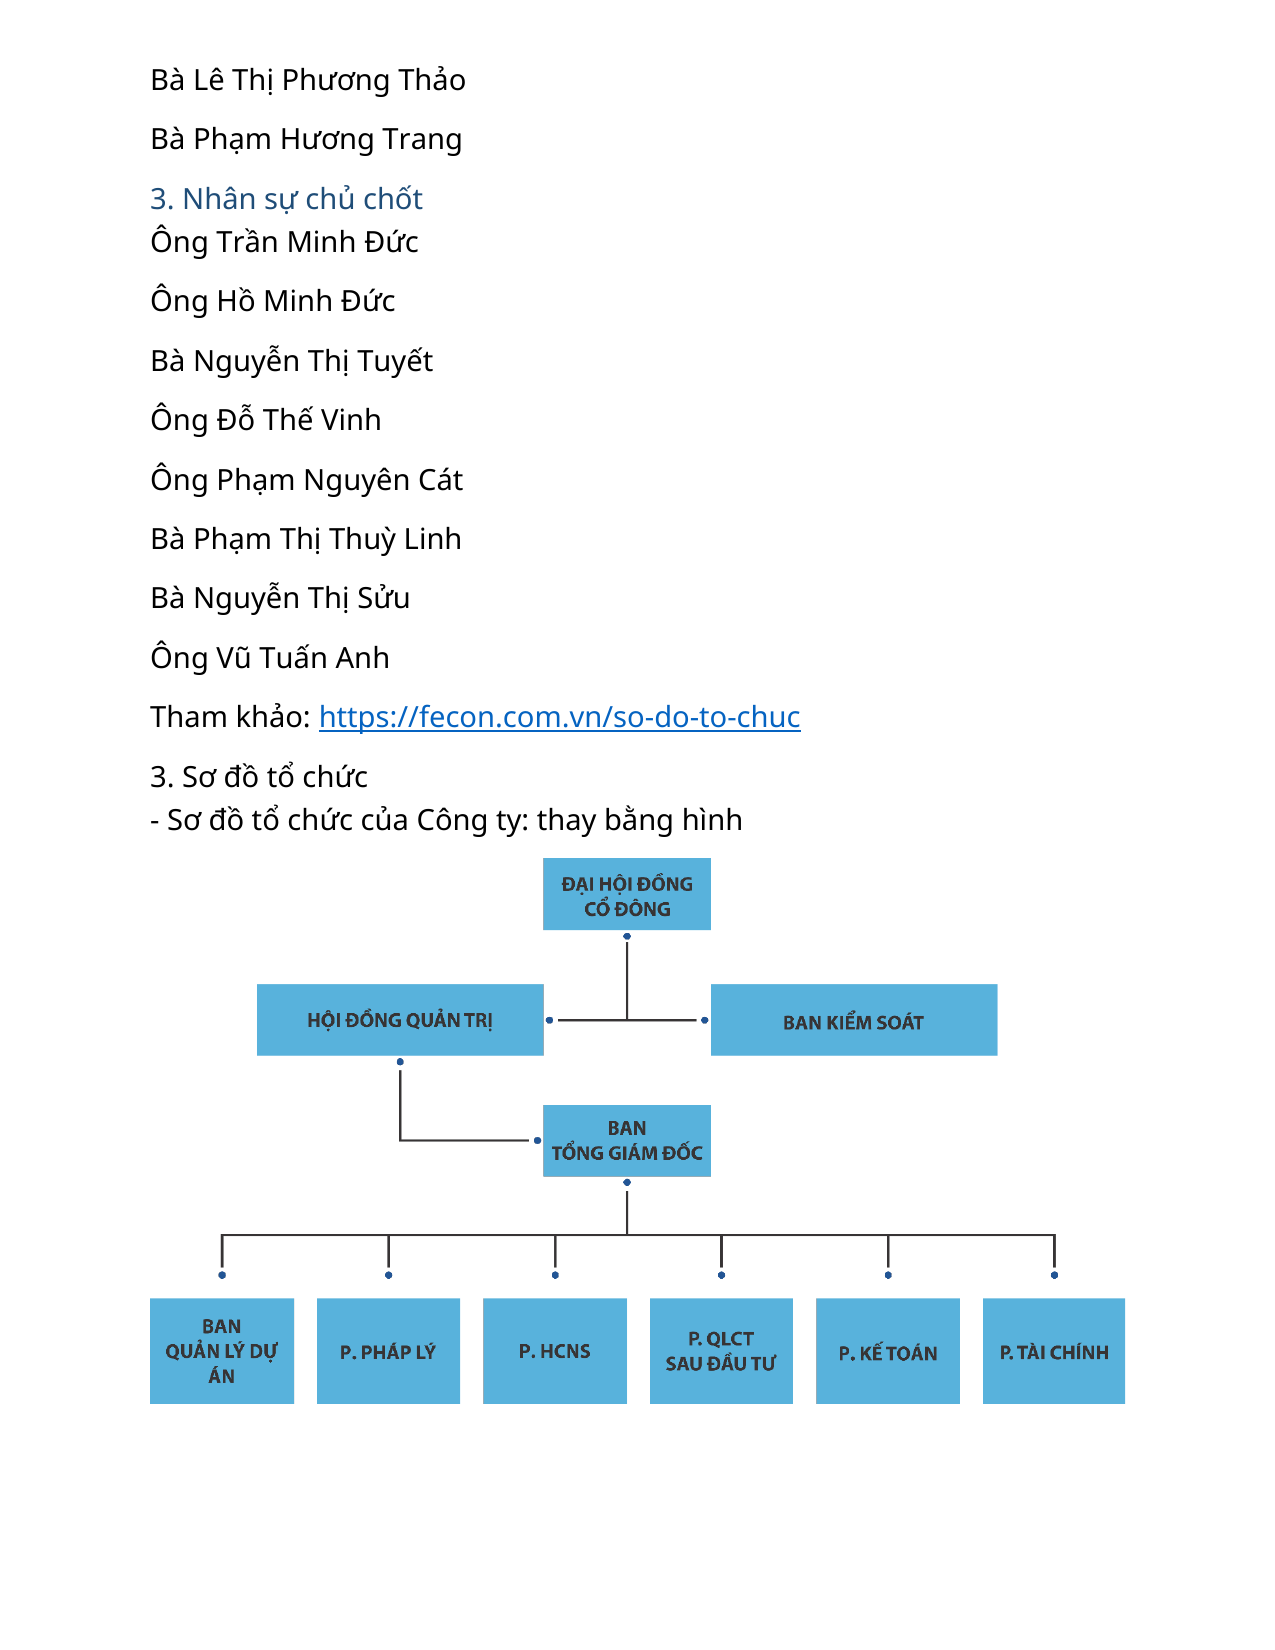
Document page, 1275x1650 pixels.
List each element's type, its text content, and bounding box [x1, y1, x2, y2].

text Ông Đỗ Thế Vinh [150, 399, 1125, 439]
text Ông Hồ Minh Đức [150, 280, 1125, 320]
picture [150, 858, 1125, 1404]
text Bà Nguyễn Thị Tuyết [150, 340, 1125, 379]
text Ông Vũ Tuấn Anh [150, 637, 1125, 677]
text Ông Phạm Nguyên Cát [150, 459, 1125, 498]
text Bà Nguyễn Thị Sửu [150, 578, 1125, 617]
text Tham khảo: https://fecon.com.vn/so-do-to-chuc [150, 697, 1125, 736]
text Bà Phạm Thị Thuỳ Linh [150, 518, 1125, 558]
subtitle 3. Nhân sự chủ chốt [150, 178, 1125, 218]
text Bà Phạm Hương Trang [150, 119, 1125, 158]
text Bà Lê Thị Phương Thảo [150, 59, 1125, 99]
text - Sơ đồ tổ chức của Công ty: thay bằng hình [150, 799, 1125, 839]
subtitle 3. Sơ đồ tổ chức [150, 756, 1125, 796]
text Ông Trần Minh Đức [150, 221, 1125, 261]
